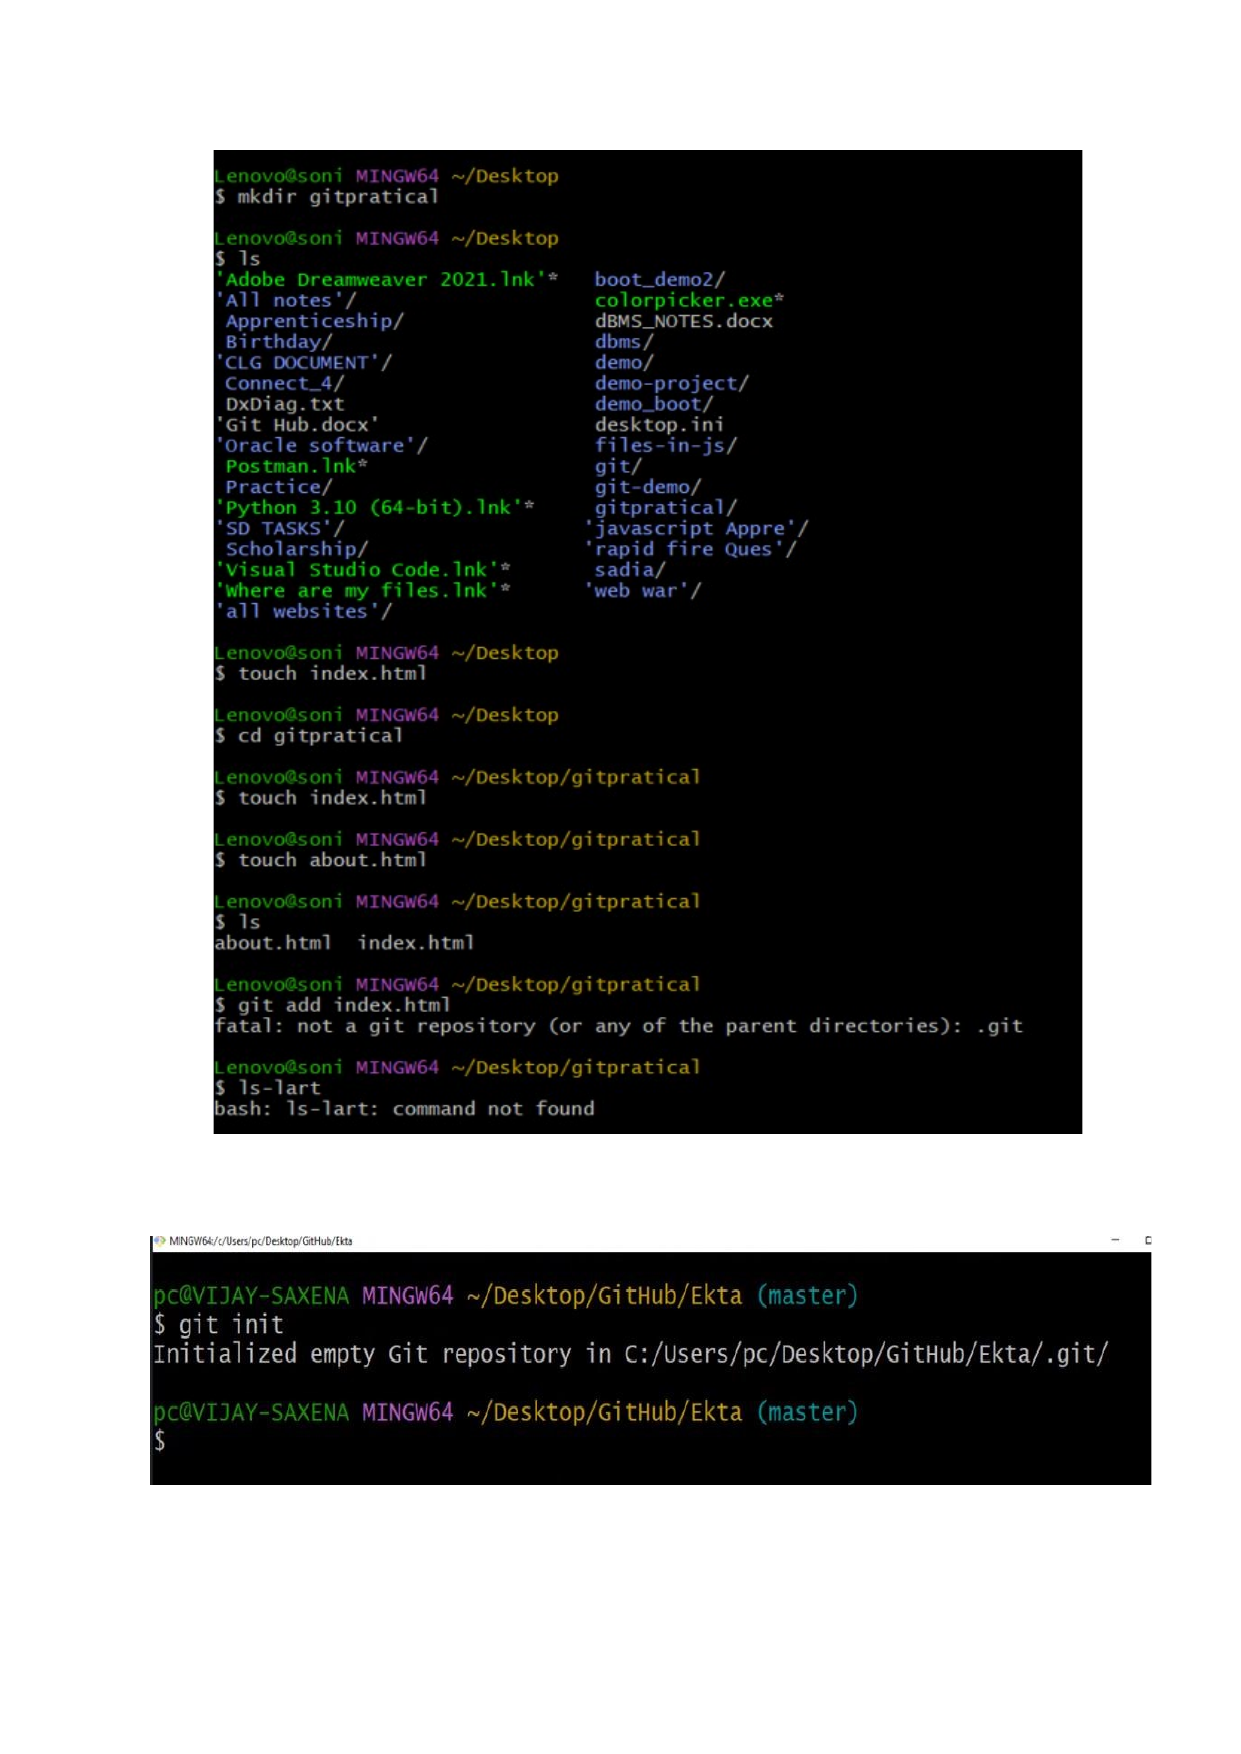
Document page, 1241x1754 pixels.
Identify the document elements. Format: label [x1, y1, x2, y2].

picture [213, 150, 1083, 1134]
picture [150, 1236, 1152, 1485]
